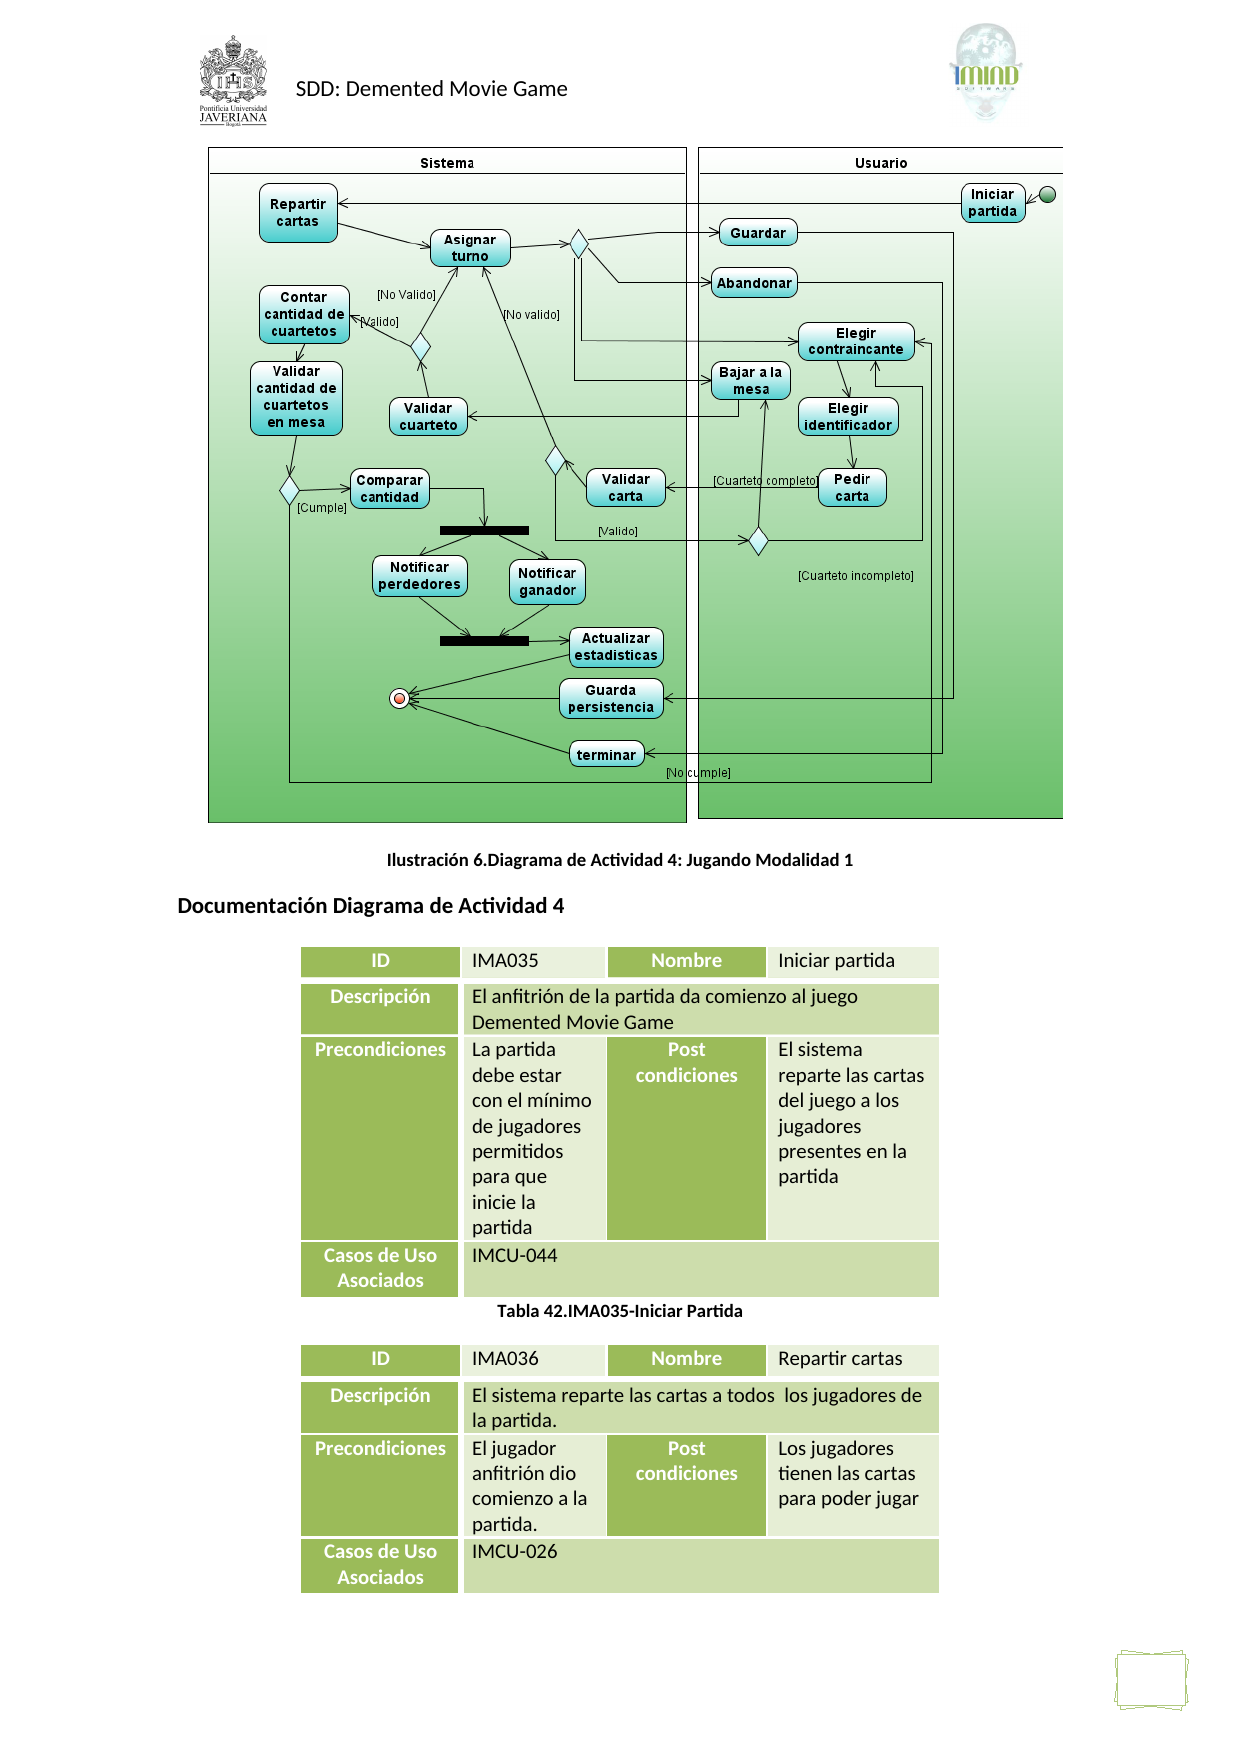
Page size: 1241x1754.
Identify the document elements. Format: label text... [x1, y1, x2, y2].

table_cell Descripción [301, 984, 458, 1034]
table_cell IMCU-026 [464, 1539, 939, 1593]
table_cell El sistema reparte las cartas a todos los jugadores de la partida. [464, 1382, 939, 1433]
table_cell El anfitrión de la partida da comienzo al juego Demented Movie Game [464, 984, 939, 1034]
picture [177, 147, 1063, 823]
table_cell Post condiciones [607, 1435, 766, 1536]
table_cell Descripción [301, 1382, 458, 1433]
table_cell Precondiciones [301, 1435, 458, 1536]
table_header ID [301, 947, 460, 977]
table_cell La partida debe estar con el mínimo de jugadores permitidos para que inicie la partida [464, 1037, 606, 1240]
text Documentación Diagrama de Actividad 4 [177, 892, 1063, 920]
picture [200, 35, 267, 127]
table_header Repartir cartas [768, 1345, 939, 1376]
table_cell Post condiciones [607, 1037, 766, 1240]
table_cell Casos de Uso Asociados [301, 1242, 458, 1297]
table_cell El jugador anfitrión dio comienzo a la partida. [464, 1435, 606, 1536]
picture [948, 23, 1029, 127]
table_cell IMCU-044 [464, 1242, 939, 1297]
table_header Nombre [608, 947, 766, 977]
table_cell El sistema reparte las cartas del juego a los jugadores presentes en la partida [768, 1037, 939, 1240]
table_header ID [301, 1345, 460, 1376]
table_header IMA036 [462, 1345, 605, 1376]
table_cell Precondiciones [301, 1037, 458, 1240]
table_cell Los jugadores tienen las cartas para poder jugar [768, 1435, 939, 1536]
table_header IMA035 [462, 947, 605, 977]
table_header Iniciar partida [768, 947, 939, 977]
table_cell Casos de Uso Asociados [301, 1539, 458, 1593]
table_header Nombre [608, 1345, 766, 1376]
